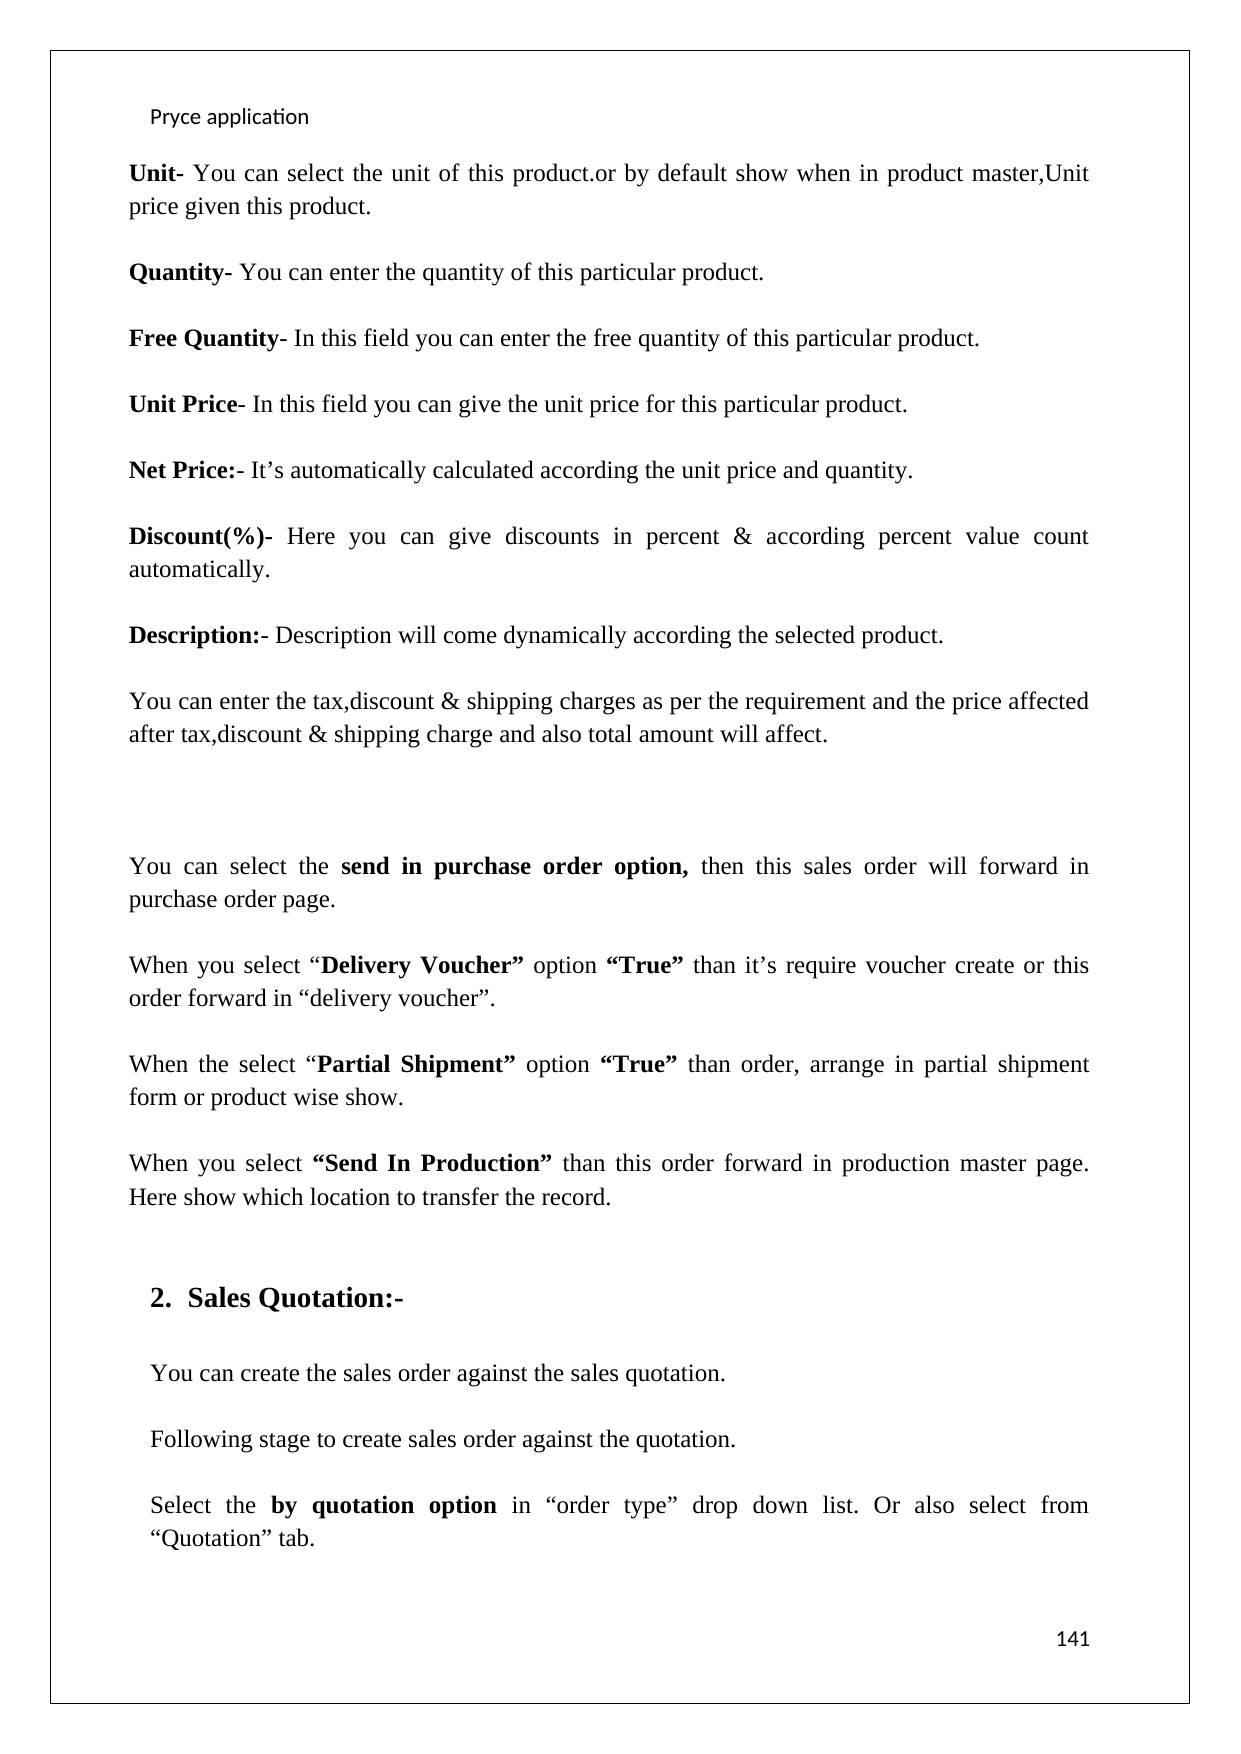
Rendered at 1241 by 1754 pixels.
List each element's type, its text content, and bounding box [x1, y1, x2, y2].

list You can enter the tax,discount & shipping charges as per the requirement and the price affected after tax,discount & shipping charge and also total amount will affect. [128, 686, 1090, 748]
list Select the by quotation option in “order type” drop down list. Or also select from “Quotation” tab. [150, 1490, 1090, 1552]
list Unit Price- In this field you can give the unit price for this particular product. [128, 389, 1090, 418]
list Discount(%)- Here you can give discounts in percent & according percent value count automatically. [128, 521, 1090, 583]
list Net Price:- It’s automatically calculated according the unit price and quantity. [128, 455, 1090, 484]
list Following stage to create sales order against the quotation. [150, 1424, 1090, 1452]
list Quantity- You can enter the quantity of this particular product. [128, 257, 1090, 286]
list You can create the sales order against the sales quotation. [150, 1358, 1090, 1386]
list When you select “Send In Production” than this order forward in production master page. Here show which location to transfer the record. [128, 1148, 1090, 1210]
list You can select the send in purchase order option, then this sales order will forward in purchase order page. [128, 851, 1090, 913]
list Unit- You can select the unit of this product.or by default show when in product master,Unit price given this product. [128, 158, 1090, 220]
list When the select “Partial Shipment” option “True” than order, arrange in partial shipment form or product wise show. [128, 1049, 1090, 1111]
list Description:- Description will come dynamically according the selected product. [128, 620, 1090, 649]
list When you select “Delivery Voucher” option “True” than it’s require voucher create or this order forward in “delivery voucher”. [128, 950, 1090, 1012]
list Free Quantity- In this field you can enter the free quantity of this particular product. [128, 323, 1090, 352]
list Sales Quotation:- [150, 1281, 1090, 1314]
